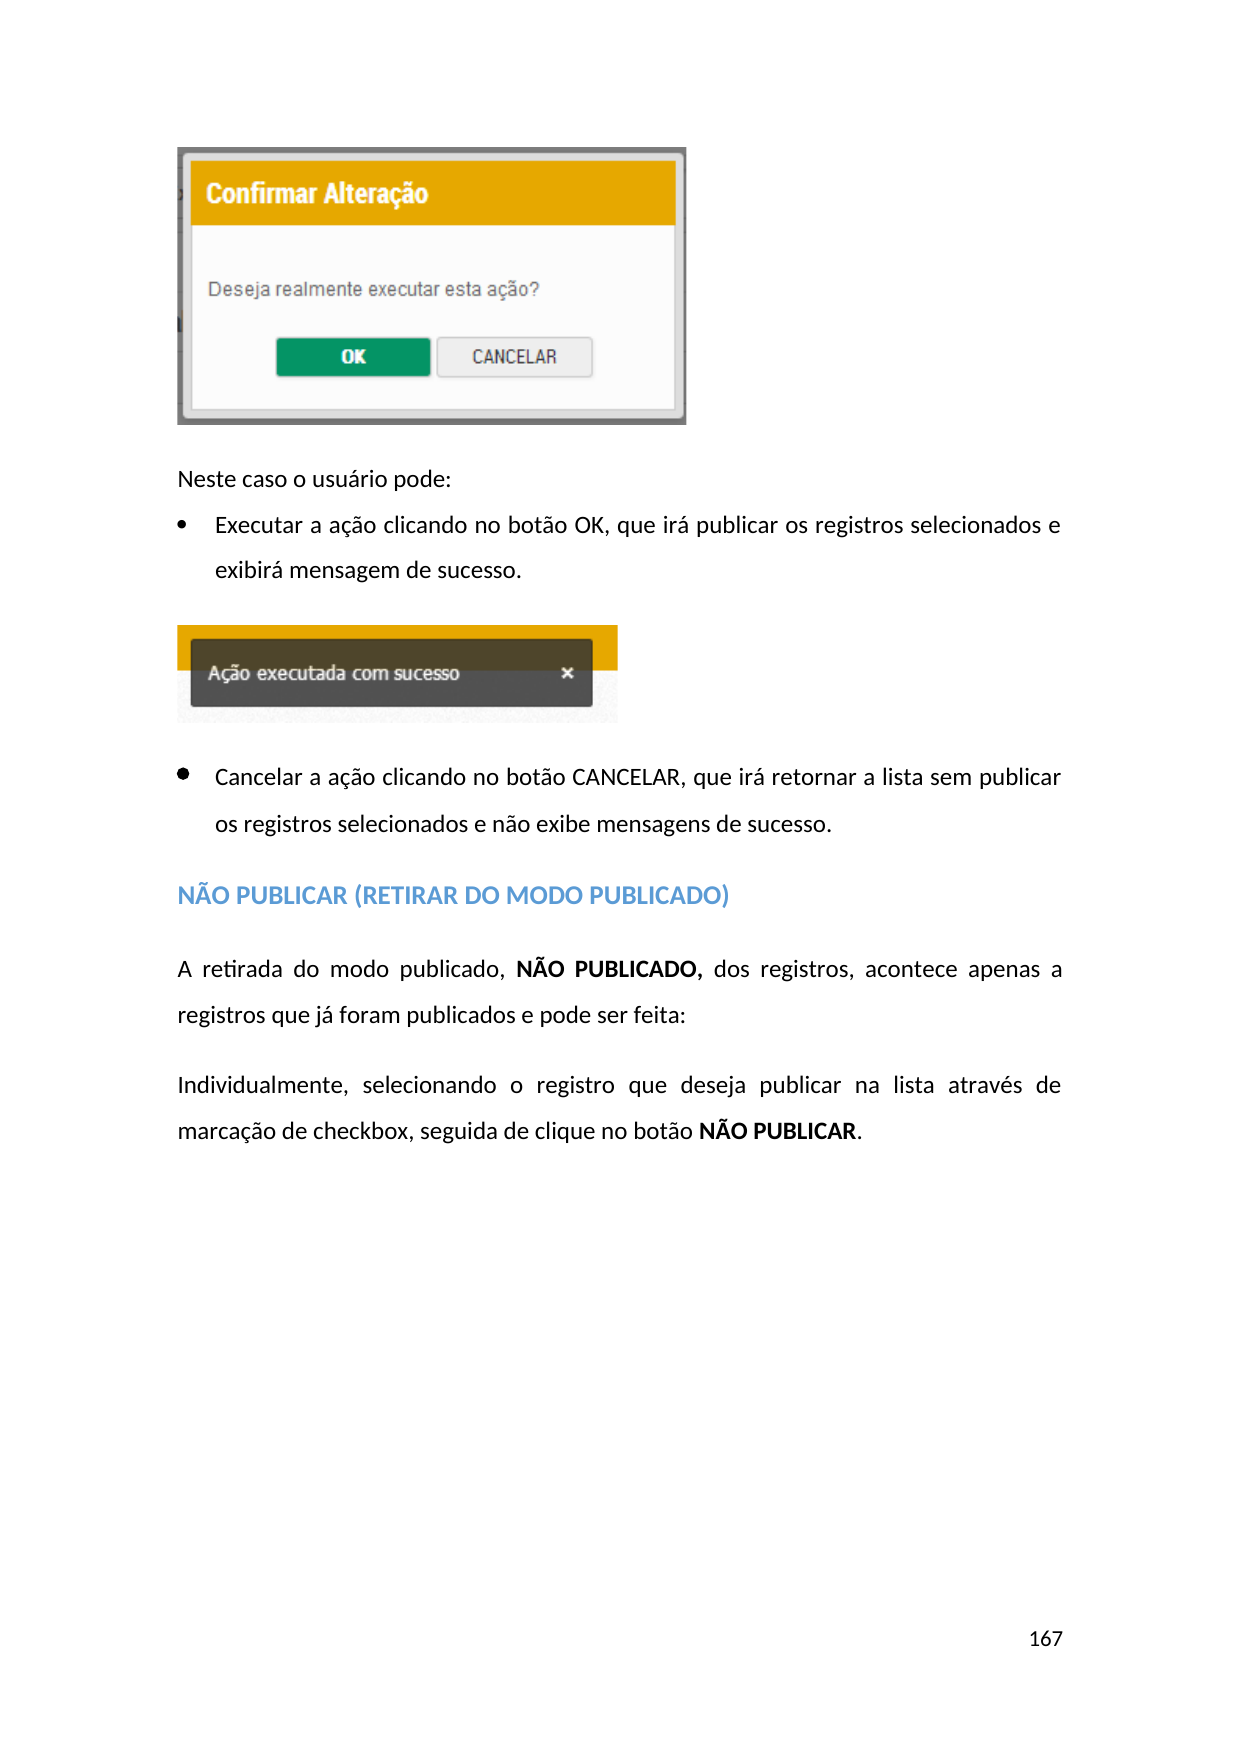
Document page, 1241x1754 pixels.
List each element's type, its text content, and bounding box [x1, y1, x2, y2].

list Executar a ação clicando no botão OK, que irá publicar os registros selecionados e exibirá mensagem de sucesso. [177, 509, 1063, 585]
list Cancelar a ação clicando no botão CANCELAR, que irá retornar a lista sem publicar os registros selecionados e não exibe mensagens de sucesso. [177, 761, 1063, 838]
list Neste caso o usuário pode: [177, 463, 1063, 494]
subtitle NÃO PUBLICAR (retirar do modo publicado) [177, 878, 1063, 912]
picture [177, 147, 687, 425]
picture [177, 625, 618, 723]
text Individualmente, selecionando o registro que deseja publicar na lista através de marcação de checkbox, seguida de clique no botão NÃO PUBLICAR. [177, 1069, 1063, 1146]
text A retirada do modo publicado, NÃO PUBLICADO, dos registros, acontece apenas a registros que já foram publicados e pode ser feita: [177, 953, 1063, 1029]
